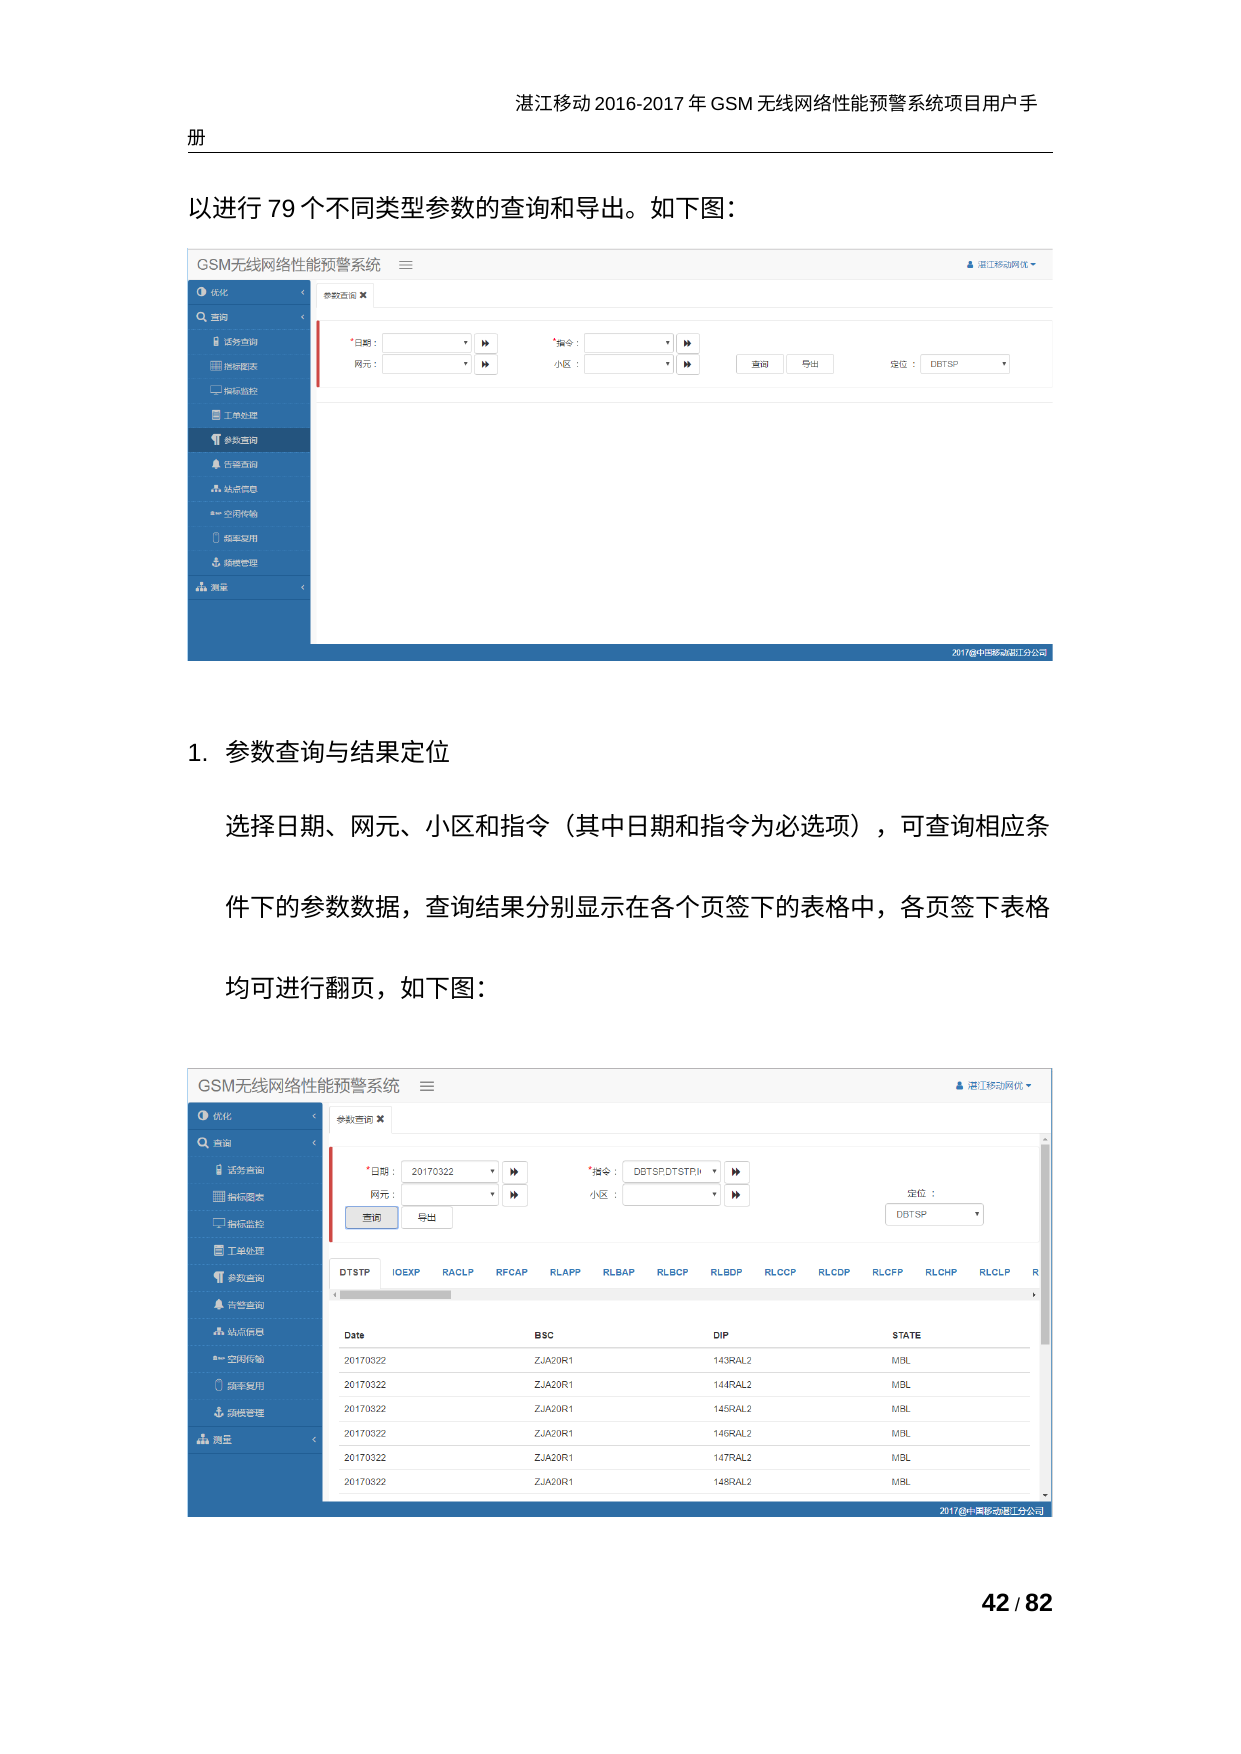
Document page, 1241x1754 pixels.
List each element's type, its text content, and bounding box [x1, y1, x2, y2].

picture [187, 1068, 1053, 1517]
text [187, 174, 1053, 239]
picture [187, 248, 1053, 661]
list 选择日期、网元、小区和指令（其中日期和指令为必选项），可查询相应条件下的参数数据，查询结果分别显示在各个页签下的表格中，各页签下表格均可进行翻页，如下图： [225, 792, 1053, 1019]
list 参数查询与结果定位 [187, 718, 1053, 783]
